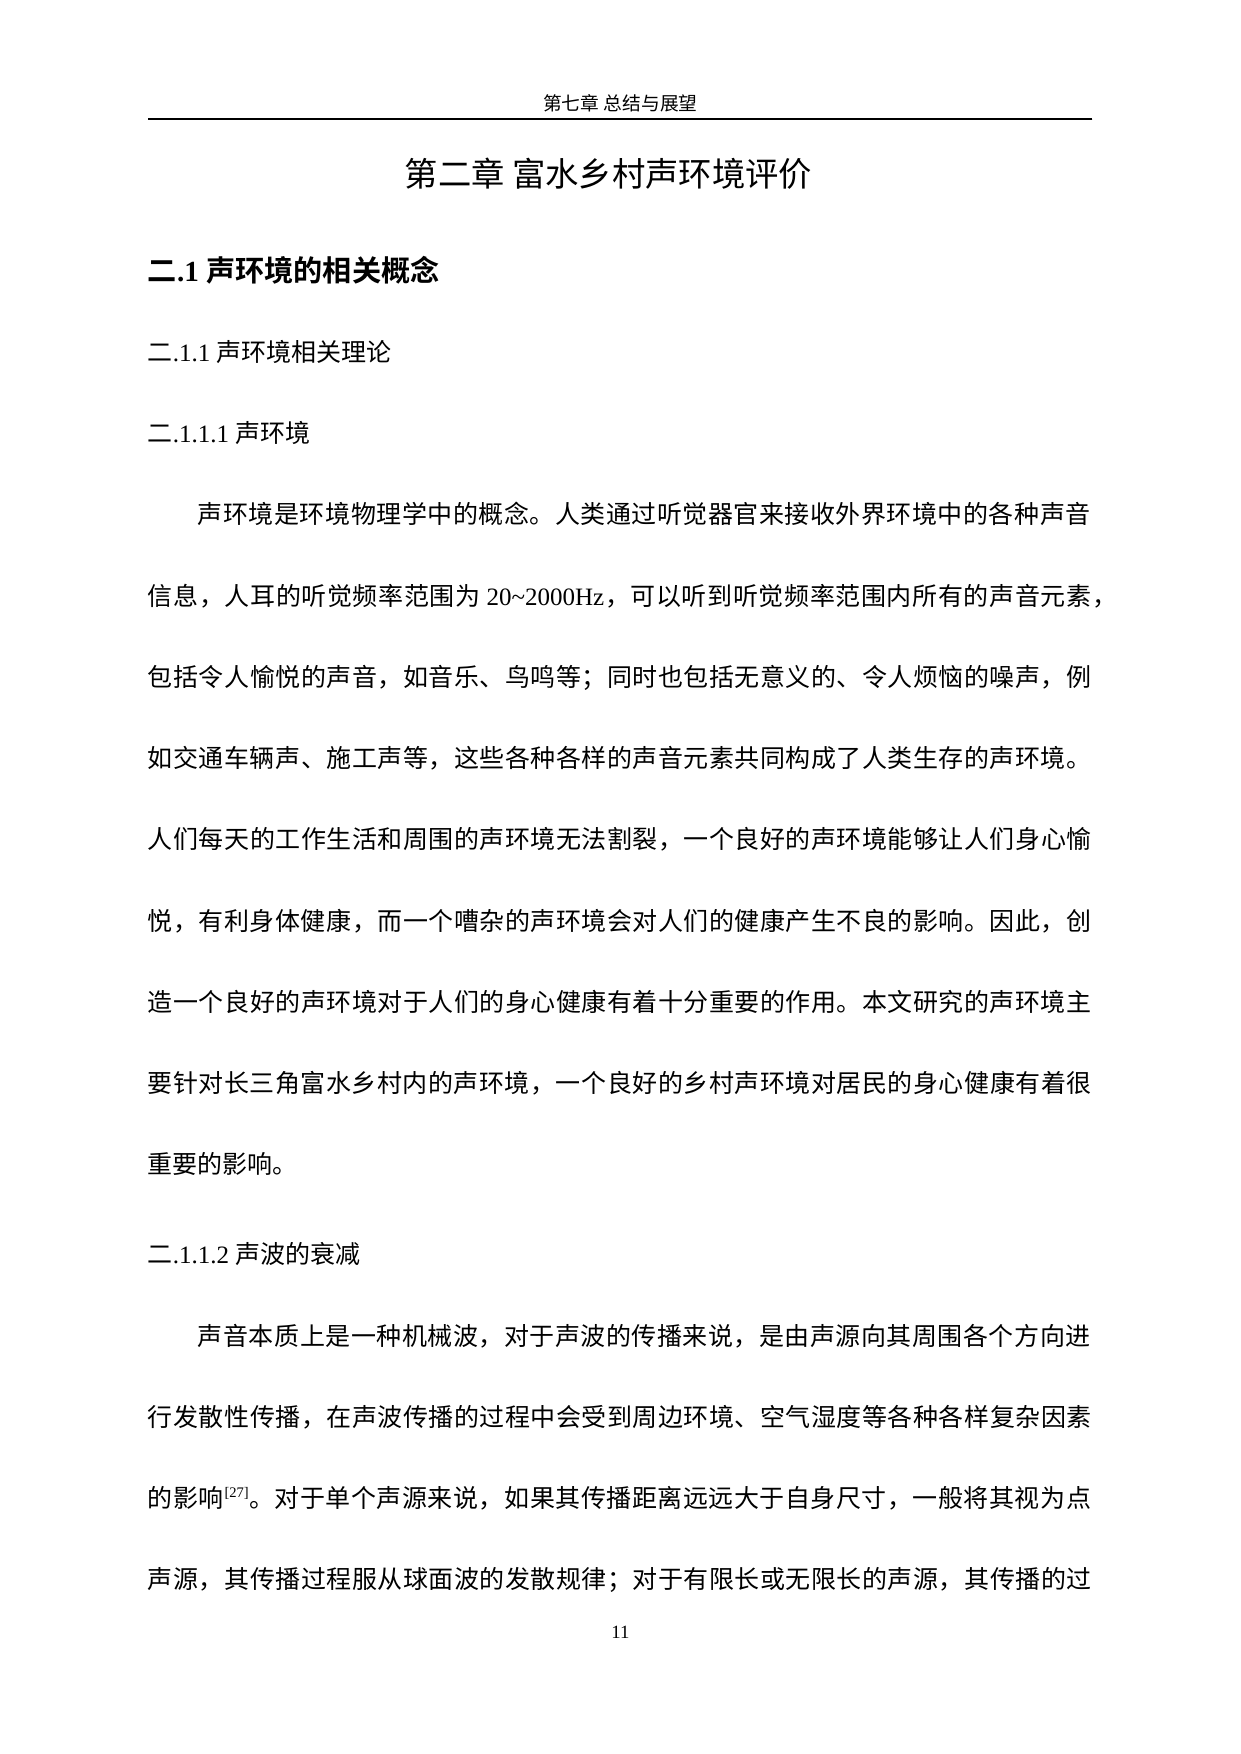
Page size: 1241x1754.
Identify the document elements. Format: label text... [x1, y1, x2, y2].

text 富水乡村声环境评价 [148, 139, 1092, 204]
text 声环境相关理论 [148, 318, 1092, 383]
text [148, 1302, 1092, 1611]
text 声波的衰减 [148, 1221, 1092, 1286]
text 声环境 [148, 399, 1092, 464]
text 声环境是环境物理学中的概念。人类通过听觉器官来接收外界环境中的各种声音信息，人耳的听觉频率范围为20~2000Hz，可以听到听觉频率范围内所有的声音元素，包括令人愉悦的声音，如音乐、鸟鸣等；同时也包括无意义的、令人烦恼的噪声，例如交通车辆声、施工声等，这些各种各样的声音元素共同构成了人类生存的声环境。人们每天的工作生活和周围的声环境无法割裂，一个良好的声环境能够让人们身心愉悦，有利身体健康，而一个嘈杂的声环境会对人们的健康产生不良的影响。因此，创造一个良好的声环境对于人们的身心健康有着十分重要的作用。本文研究的声环境主要针对长三角富水乡村内的声环境，一个良好的乡村声环境对居民的身心健康有着很重要的影响。 [148, 480, 1092, 1195]
text 声环境的相关概念 [148, 237, 1092, 302]
